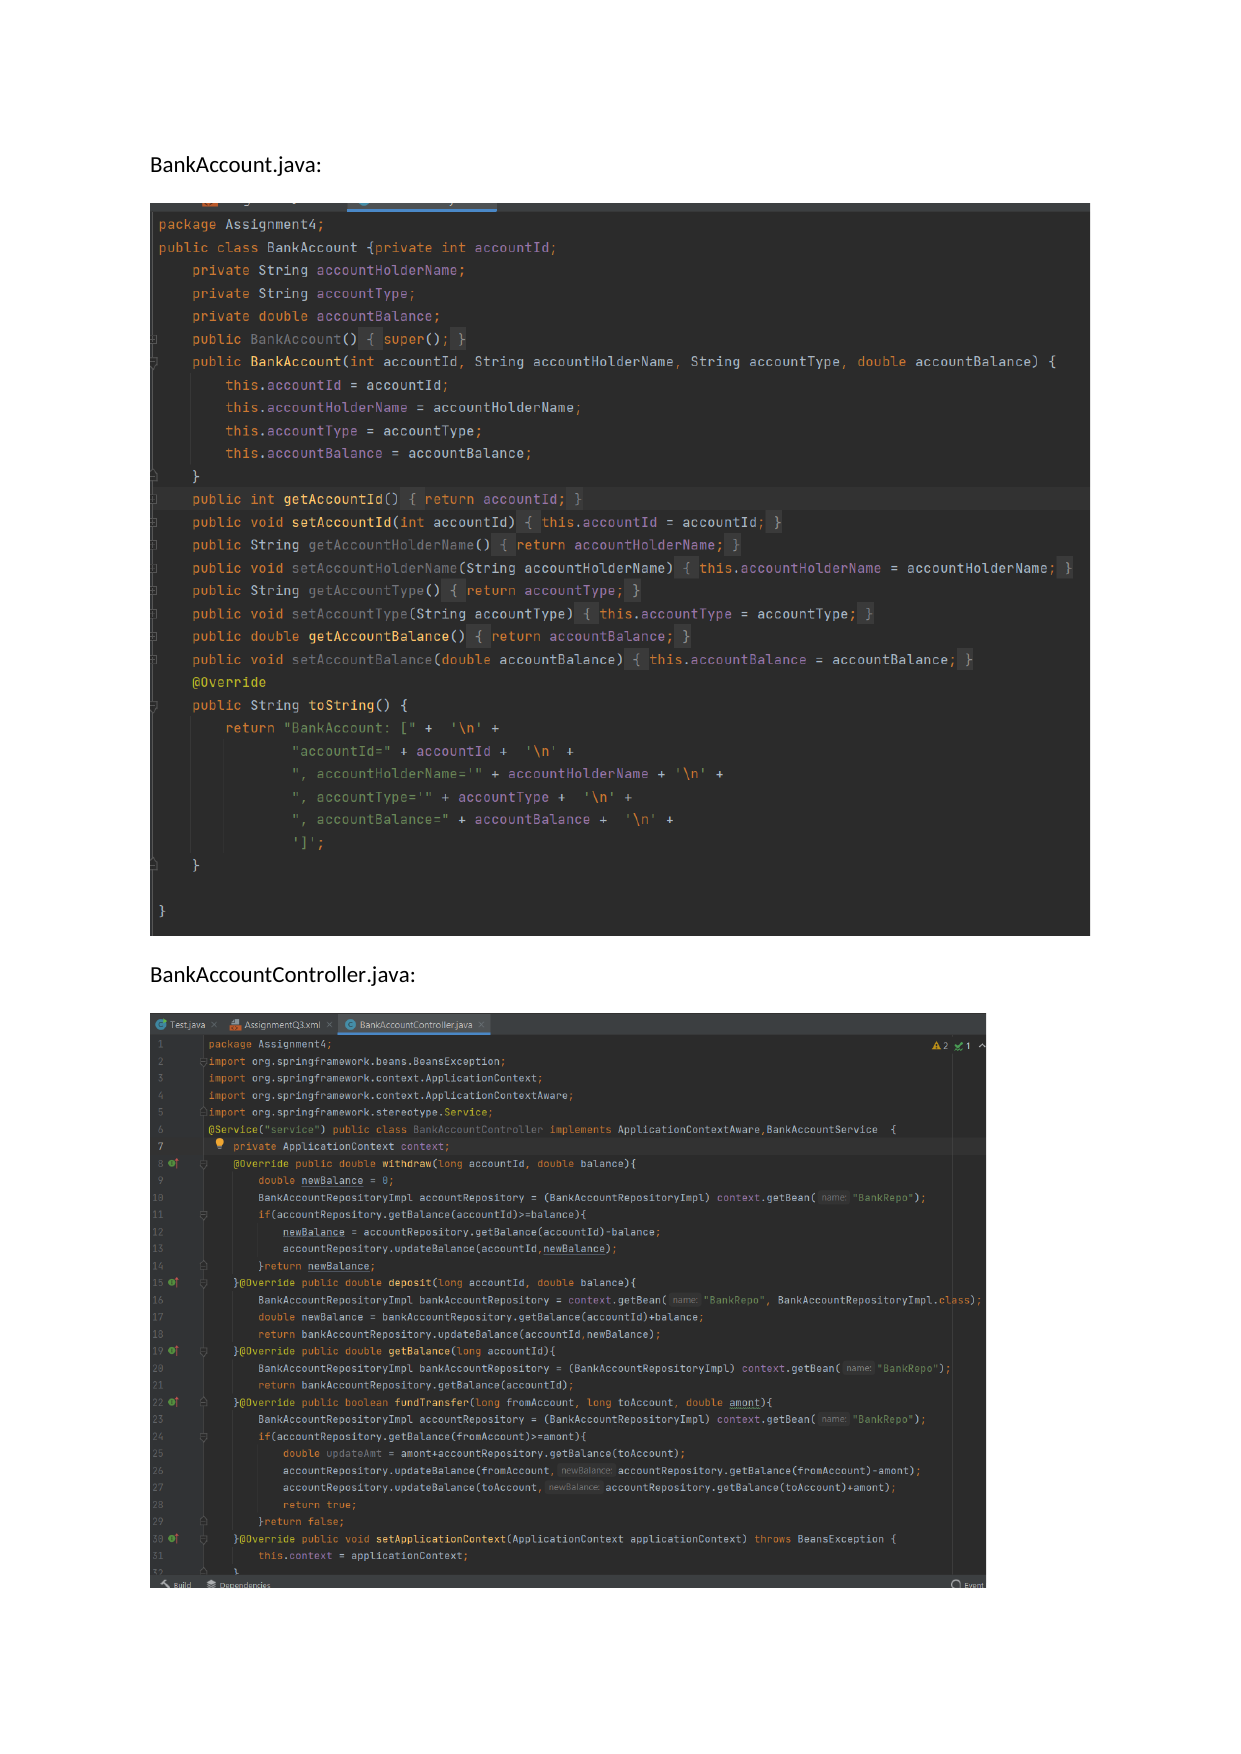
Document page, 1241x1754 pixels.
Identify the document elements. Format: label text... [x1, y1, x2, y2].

text BankAccount.java: [150, 150, 1090, 178]
picture [150, 1013, 987, 1588]
text BankAccountController.java: [150, 961, 1090, 988]
picture [150, 203, 1091, 936]
